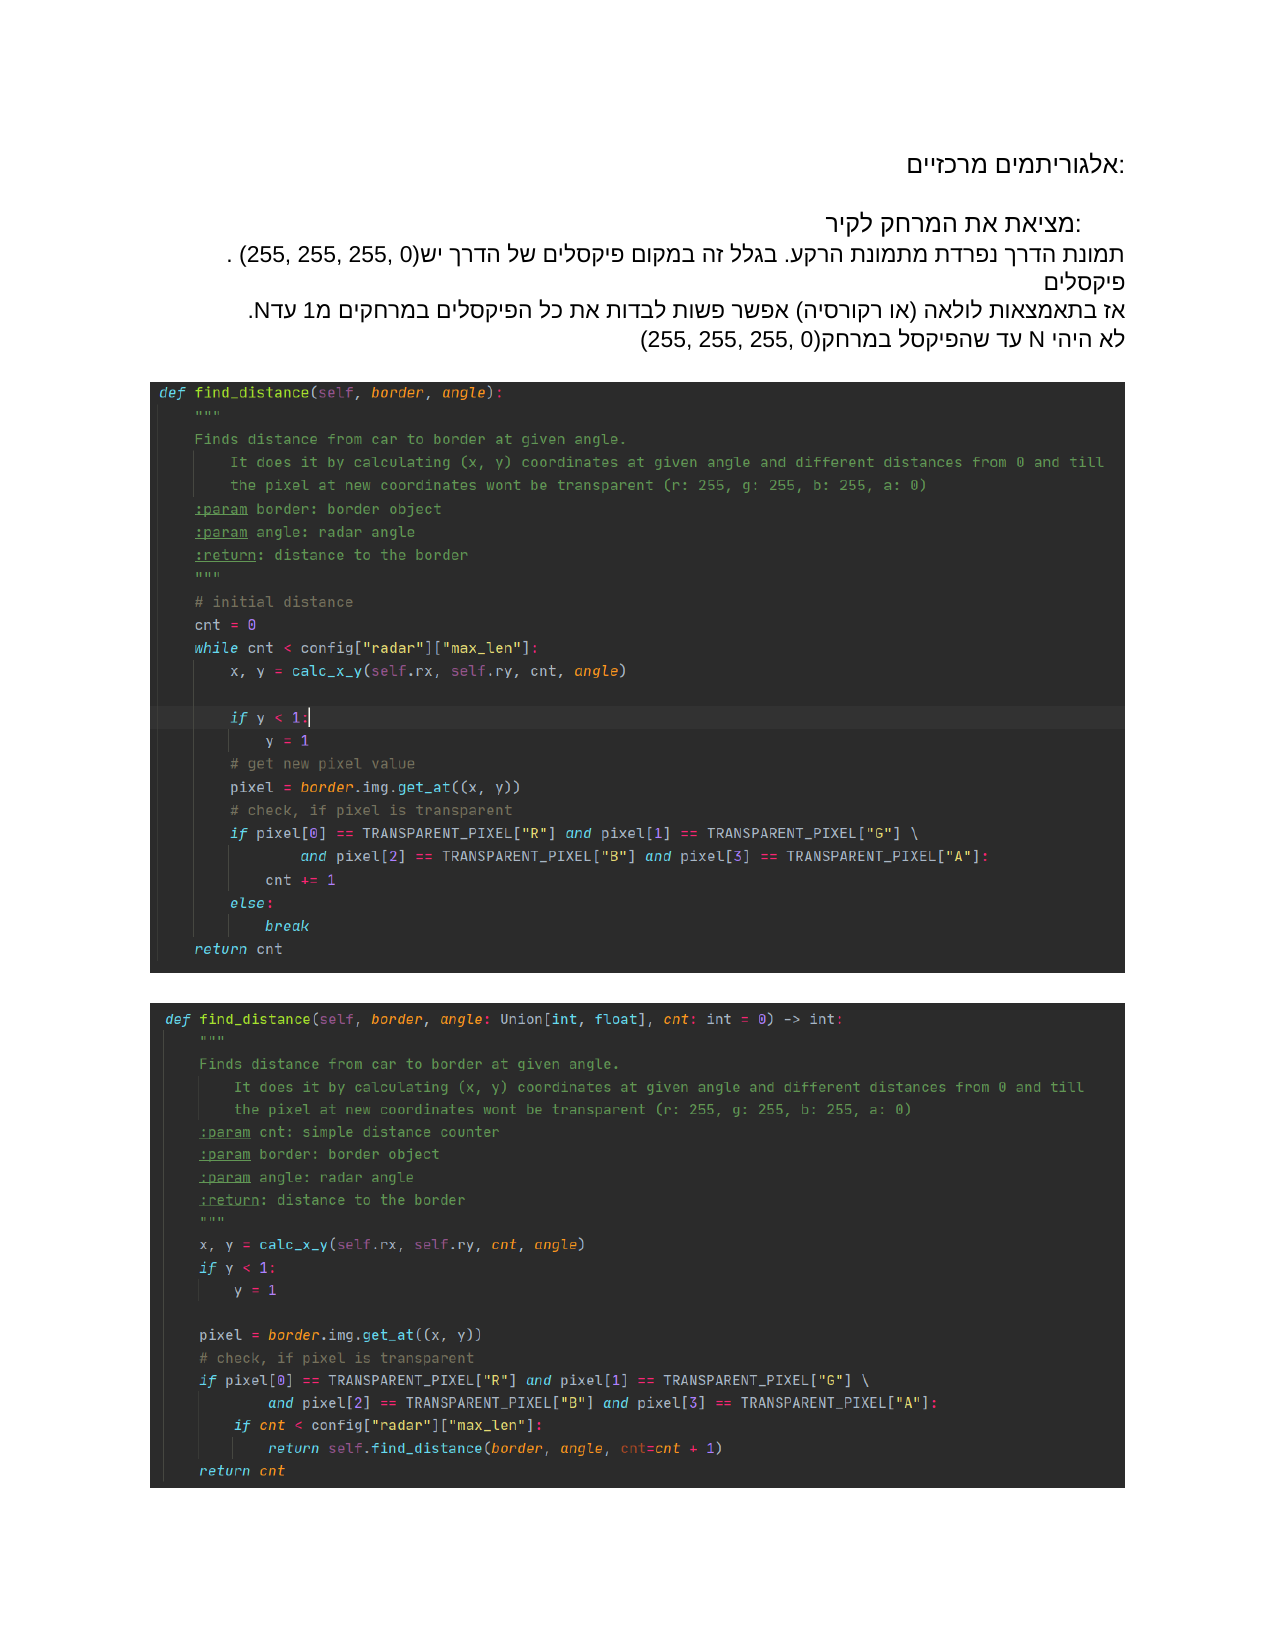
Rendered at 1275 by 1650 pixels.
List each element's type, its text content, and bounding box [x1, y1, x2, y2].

text . (255, 255, 255, 0)תמונת הדרך נפרדת מתמונת הרקע. בגלל זה במקום פיקסלים של הדרך יש פיקסלים [150, 241, 1125, 295]
text (255, 255, 255, 0)עד שהפיקסל במרחק N לא היהי [150, 326, 1125, 352]
text .Nאז בתאמצאות לולאה (או רקורסיה) אפשר פשות לבדות את כל הפיקסלים במרחקים מ1 עד [150, 297, 1125, 324]
text מציאת את המרחק לקיר: [150, 209, 1125, 238]
picture [150, 382, 1125, 973]
text אלגוריתמים מרכזיים: [150, 150, 1125, 179]
picture [150, 1003, 1125, 1488]
